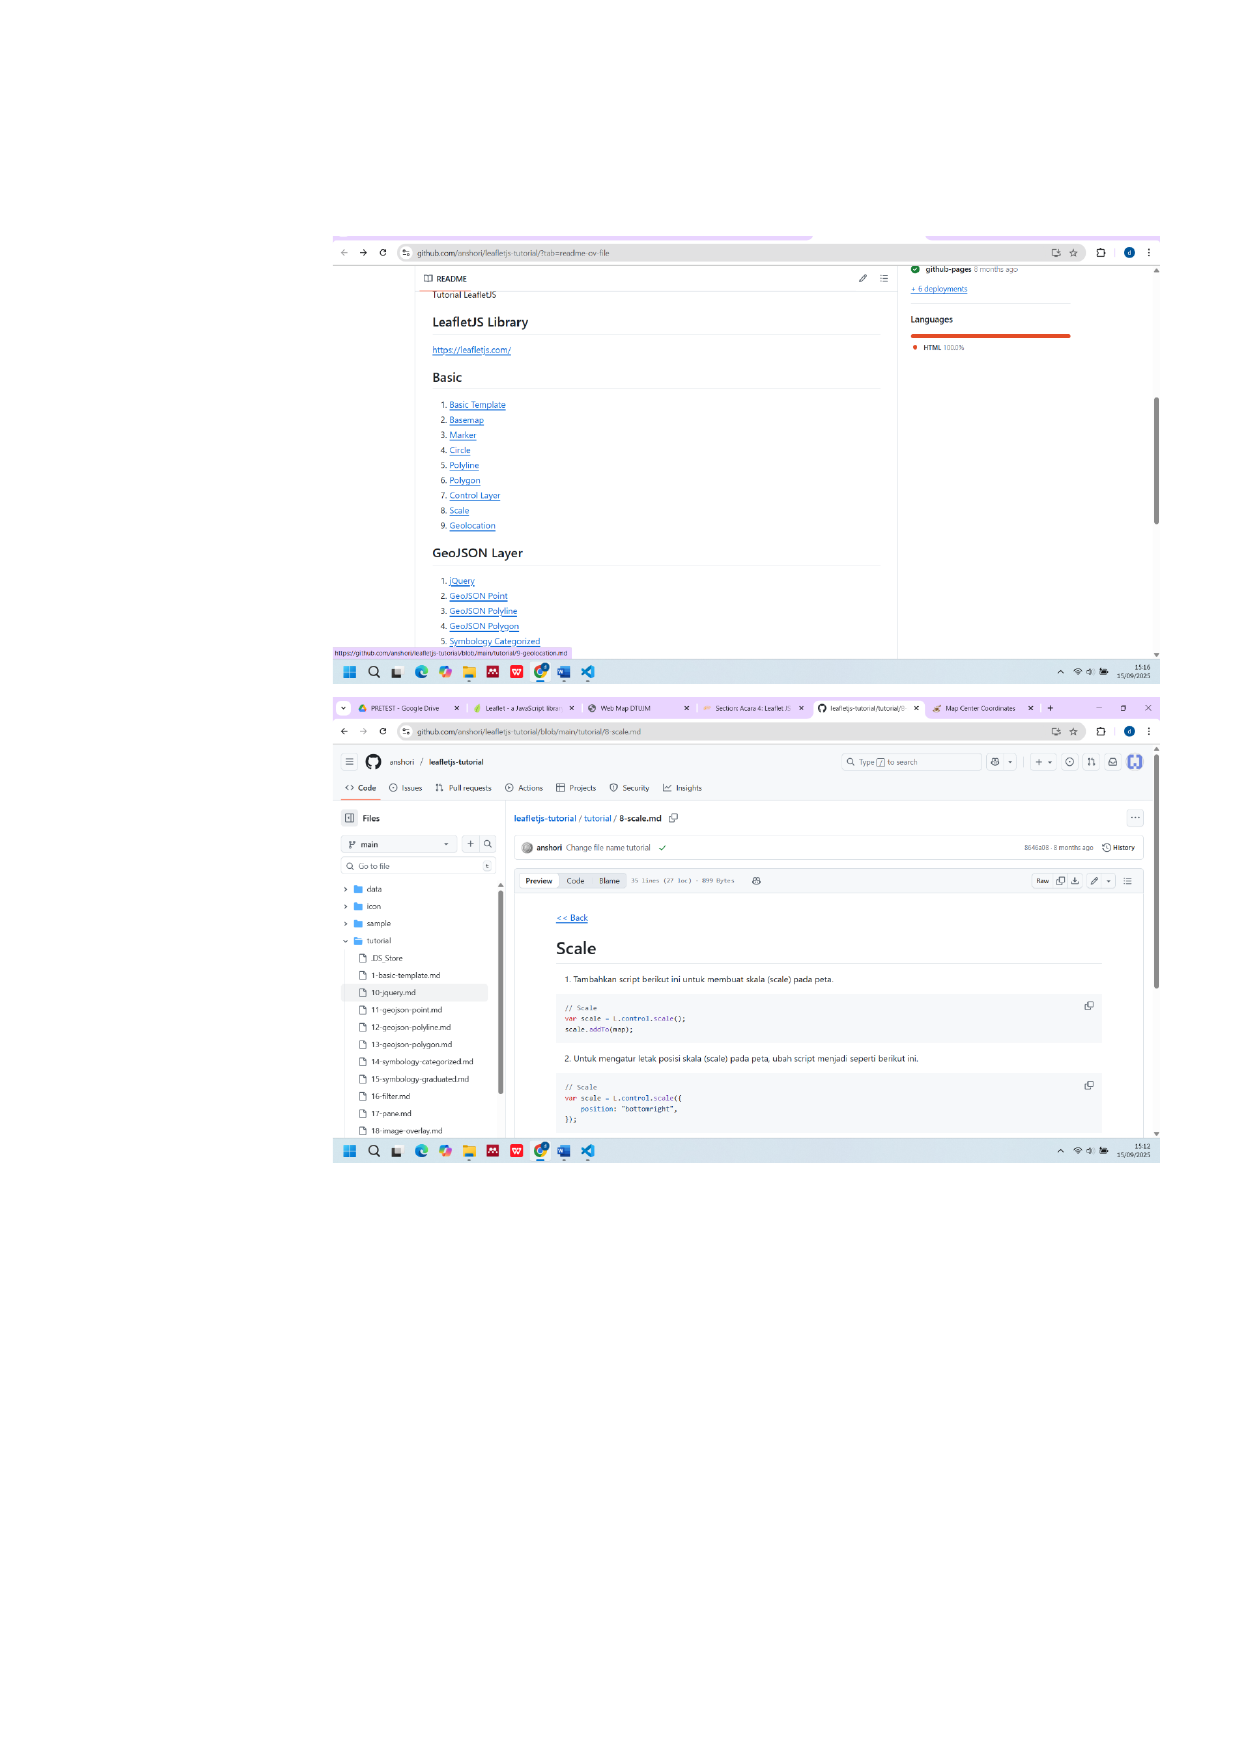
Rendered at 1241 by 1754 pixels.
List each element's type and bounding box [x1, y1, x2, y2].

picture [332, 236, 1160, 684]
picture [332, 697, 1160, 1163]
